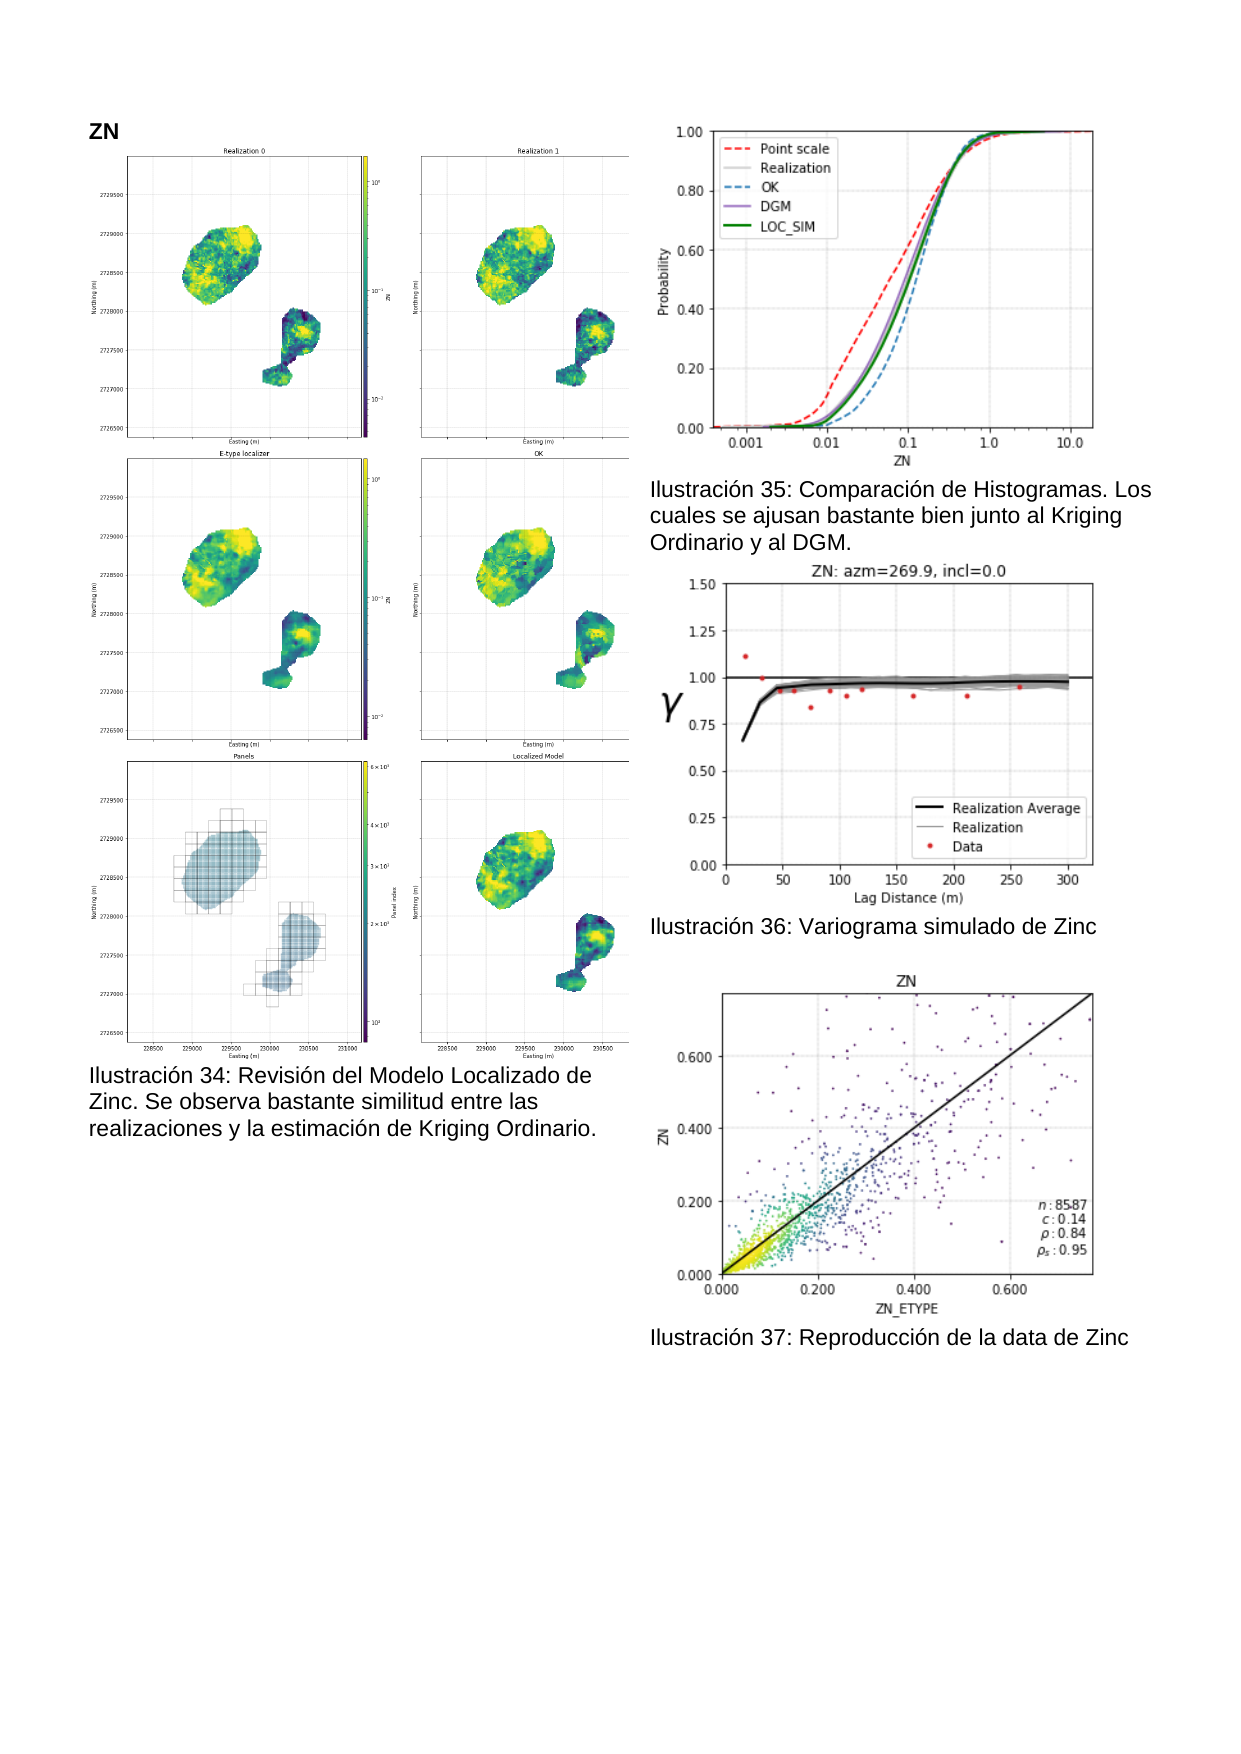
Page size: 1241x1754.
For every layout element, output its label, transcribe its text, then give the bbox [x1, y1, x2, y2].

text Ilustración 36: Variograma simulado de Zinc [649, 913, 1169, 939]
text Ilustración 35: Comparación de Histogramas. Los cuales se ajusan bastante bien junto al Kriging Ordinario y al DGM. [649, 476, 1169, 555]
text Ilustración 37: Reproducción de la data de Zinc [649, 1324, 1169, 1350]
picture [88, 144, 629, 1062]
picture [649, 965, 1100, 1324]
picture [649, 555, 1100, 913]
text ZN [89, 118, 608, 144]
picture [649, 118, 1100, 476]
text Ilustración 34: Revisión del Modelo Localizado de Zinc. Se observa bastante similitud entre las realizaciones y la estimación de Kriging Ordinario. [89, 1062, 608, 1141]
